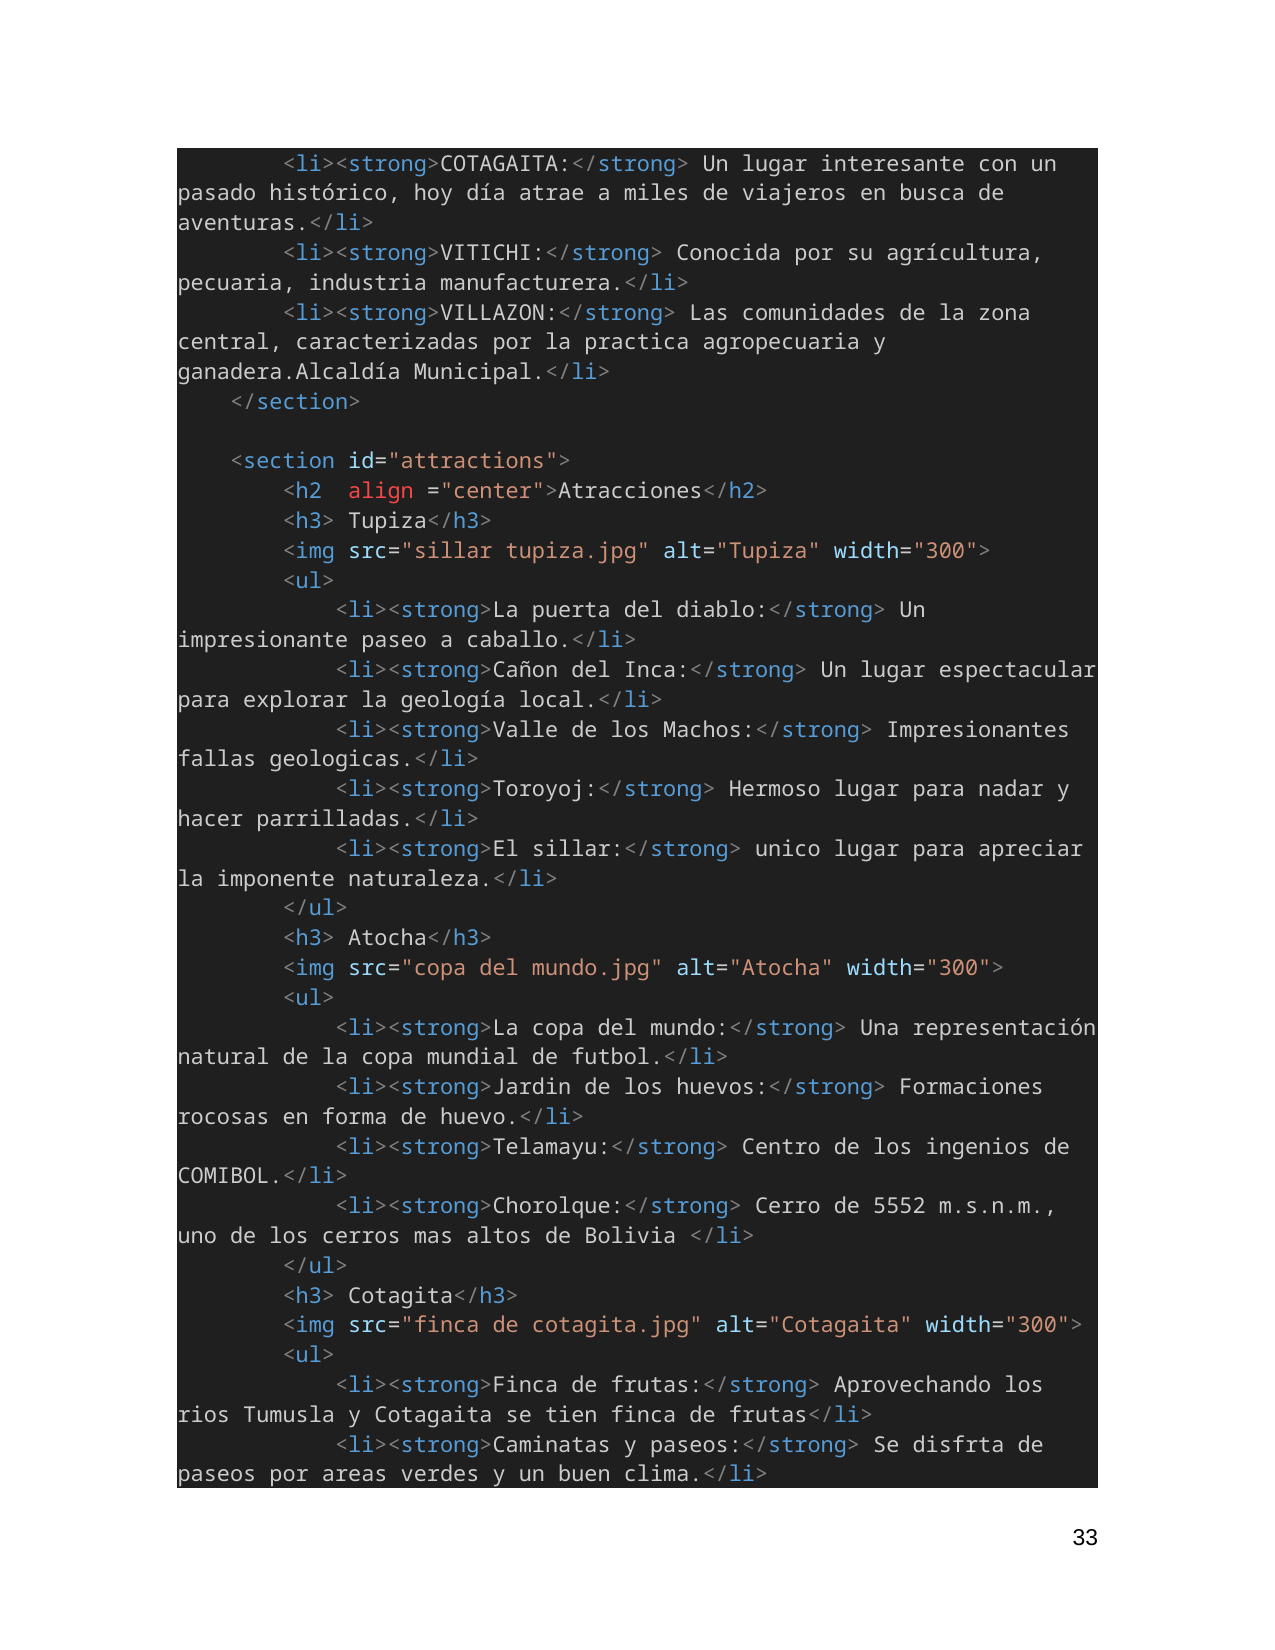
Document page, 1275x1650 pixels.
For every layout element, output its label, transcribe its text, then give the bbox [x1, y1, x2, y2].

text <ul> [177, 1339, 1098, 1369]
text </section> [177, 386, 1098, 416]
text <img src="sillar tupiza.jpg" alt="Tupiza" width="300"> [177, 535, 1098, 565]
text <li><strong>VILLAZON:</strong> Las comunidades de la zona central, caracterizadas por la practica agropecuaria y ganadera.Alcaldía Municipal.</li> [177, 297, 1098, 386]
text <li><strong>Caminatas y paseos:</strong> Se disfrta de paseos por areas verdes y un buen clima.</li> [177, 1429, 1098, 1488]
text <li><strong>La puerta del diablo:</strong> Un impresionante paseo a caballo.</li> [177, 594, 1098, 654]
text <li><strong>Cañon del Inca:</strong> Un lugar espectacular para explorar la geología local.</li> [177, 654, 1098, 714]
text <img src="copa del mundo.jpg" alt="Atocha" width="300"> [177, 952, 1098, 982]
text <h2 align ="center">Atracciones</h2> [177, 475, 1098, 505]
text <li><strong>COTAGAITA:</strong> Un lugar interesante con un pasado histórico, hoy día atrae a miles de viajeros en busca de aventuras.</li> [177, 148, 1098, 237]
text <li><strong>Telamayu:</strong> Centro de los ingenios de COMIBOL.</li> [177, 1131, 1098, 1190]
text <li><strong>Valle de los Machos:</strong> Impresionantes fallas geologicas.</li> [177, 714, 1098, 773]
text <li><strong>Jardin de los huevos:</strong> Formaciones rocosas en forma de huevo.</li> [177, 1071, 1098, 1131]
text </ul> [177, 892, 1098, 922]
text <h3> Tupiza</h3> [177, 505, 1098, 535]
text <li><strong>Finca de frutas:</strong> Aprovechando los rios Tumusla y Cotagaita se tien finca de frutas</li> [177, 1369, 1098, 1429]
text <h3> Cotagita</h3> [177, 1280, 1098, 1309]
text <li><strong>El sillar:</strong> unico lugar para apreciar la imponente naturaleza.</li> [177, 833, 1098, 892]
text <li><strong>VITICHI:</strong> Conocida por su agrícultura, pecuaria, industria manufacturera.</li> [177, 237, 1098, 297]
text <ul> [177, 565, 1098, 594]
text <li><strong>Toroyoj:</strong> Hermoso lugar para nadar y hacer parrilladas.</li> [177, 773, 1098, 833]
text <ul> [177, 982, 1098, 1012]
text <h3> Atocha</h3> [177, 922, 1098, 952]
text </ul> [177, 1250, 1098, 1280]
text <section id="attractions"> [177, 446, 1098, 475]
text <li><strong>Chorolque:</strong> Cerro de 5552 m.s.n.m., uno de los cerros mas altos de Bolivia </li> [177, 1190, 1098, 1250]
text <img src="finca de cotagita.jpg" alt="Cotagaita" width="300"> [177, 1309, 1098, 1339]
text <li><strong>La copa del mundo:</strong> Una representación natural de la copa mundial de futbol.</li> [177, 1012, 1098, 1071]
